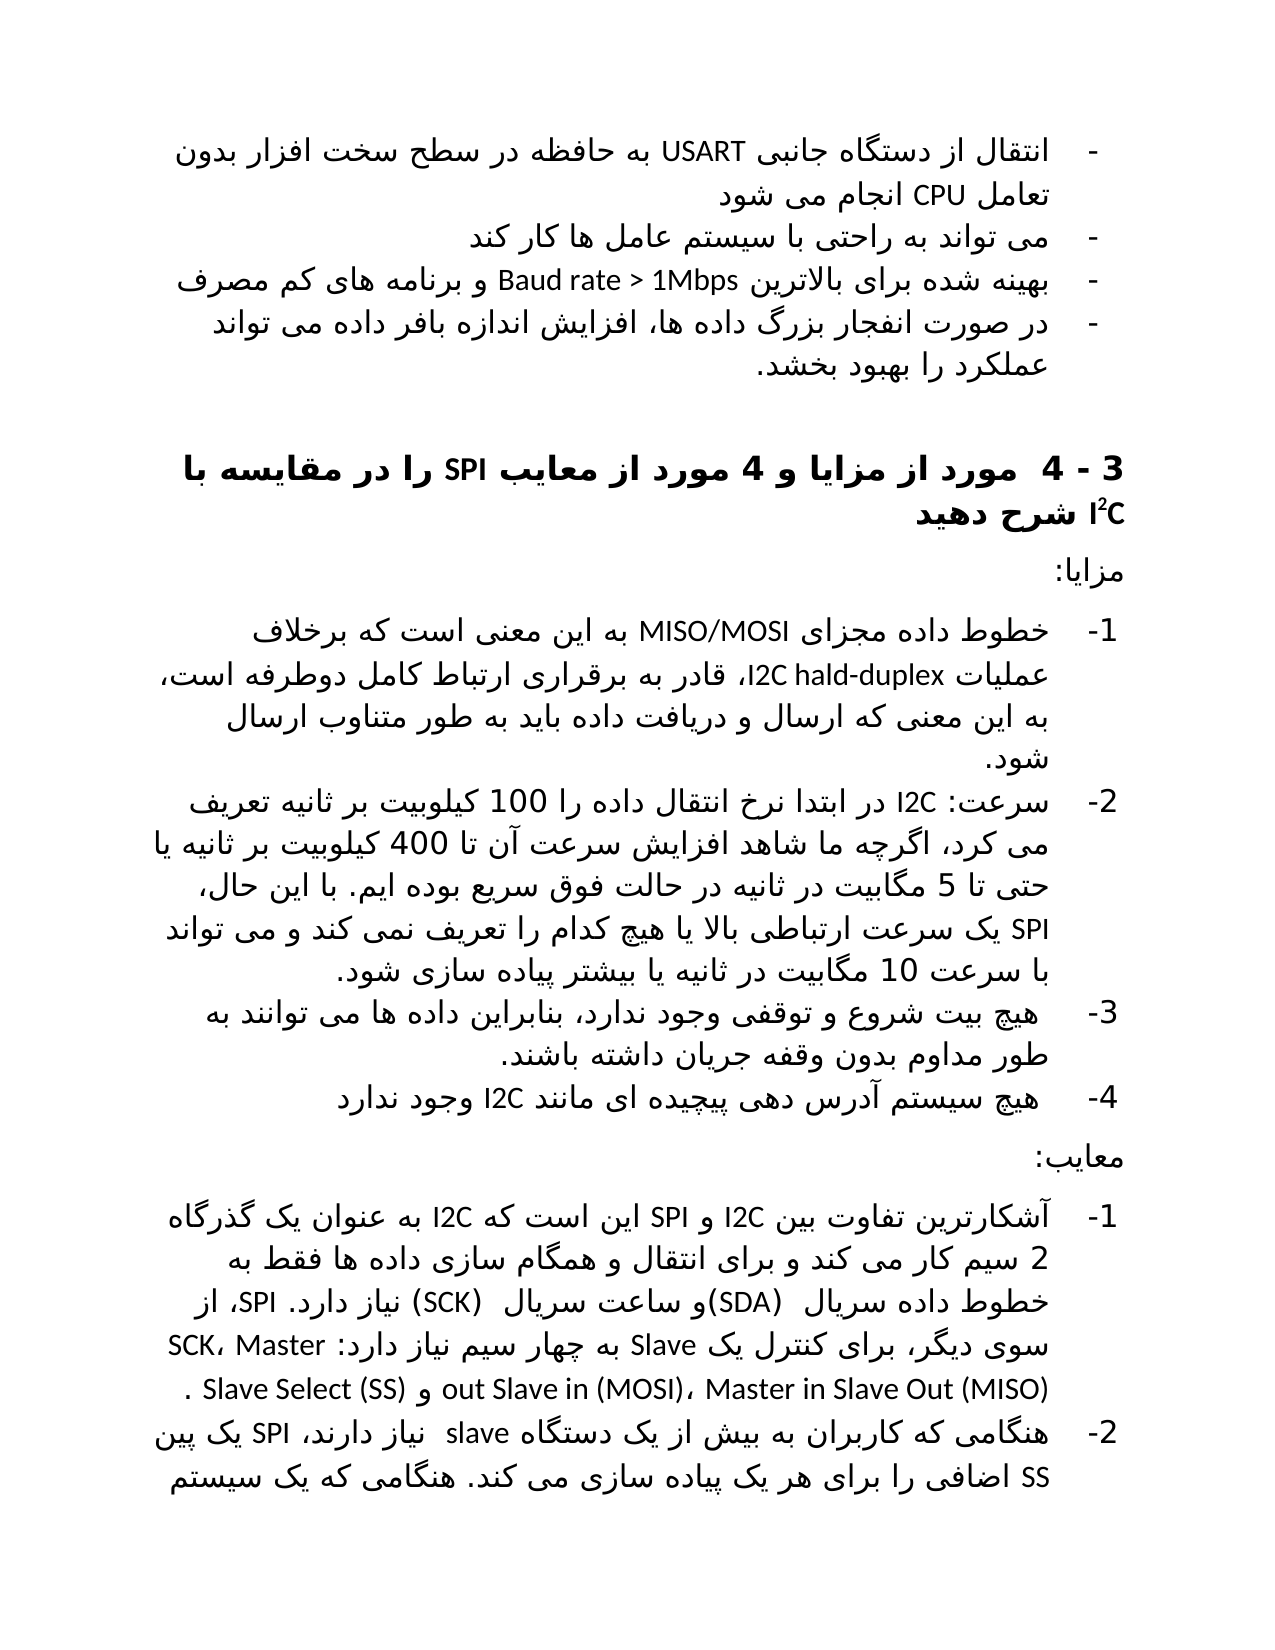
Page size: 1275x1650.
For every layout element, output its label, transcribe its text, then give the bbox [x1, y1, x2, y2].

list هیچ سیستم آدرس دهی پیچیده ای مانند I2C وجود ندارد [150, 1078, 1087, 1116]
text معایب: [150, 1138, 1125, 1174]
list هیچ بیت شروع و توقفی وجود ندارد، بنابراین داده ها می توانند به طور مداوم بدون وقفه جریان داشته باشند. [150, 994, 1087, 1072]
text 3 - 4 مورد از مزایا و 4 مورد از معایب SPI را در مقایسه با I2C شرح دهید [150, 448, 1125, 533]
list خطوط داده مجزای MISO/MOSI به این معنی است که برخلاف عملیات I2C hald-duplex، قادر به برقراری ارتباط کامل دوطرفه است، به این معنی که ارسال و دریافت داده باید به طور متناوب ارسال شود. [150, 611, 1087, 776]
list بهینه شده برای بالاترین Baud rate > 1Mbps و برنامه های کم مصرف [150, 260, 1087, 298]
list در صورت انفجار بزرگ داده ها، افزایش اندازه بافر داده می تواند عملکرد را بهبود بخشد. [150, 304, 1087, 382]
list آشکارترین تفاوت بین I2C و SPI این است که I2C به عنوان یک گذرگاه 2 سیم کار می کند و برای انتقال و همگام سازی داده ها فقط به خطوط داده سریال (SDA)و ساعت سریال (SCK) نیاز دارد. SPI، از سوی دیگر، برای کنترل یک Slave به چهار سیم نیاز دارد: SCK، Master out Slave in (MOSI)، Master in Slave Out (MISO) و Slave Select (SS) . [150, 1197, 1087, 1407]
list سرعت: I2C در ابتدا نرخ انتقال داده را 100 کیلوبیت بر ثانیه تعریف می کرد، اگرچه ما شاهد افزایش سرعت آن تا 400 کیلوبیت بر ثانیه یا حتی تا 5 مگابیت در ثانیه در حالت فوق سریع بوده ایم. با این حال، SPI یک سرعت ارتباطی بالا یا هیچ کدام را تعریف نمی کند و می تواند با سرعت 10 مگابیت در ثانیه یا بیشتر پیاده سازی شود. [150, 782, 1087, 989]
list انتقال از دستگاه جانبی USART به حافظه در سطح سخت افزار بدون تعامل CPU انجام می شود [150, 131, 1087, 213]
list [150, 1413, 1087, 1495]
text مزایا: [150, 553, 1125, 589]
list می تواند به راحتی با سیستم عامل ها کار کند [150, 218, 1087, 255]
